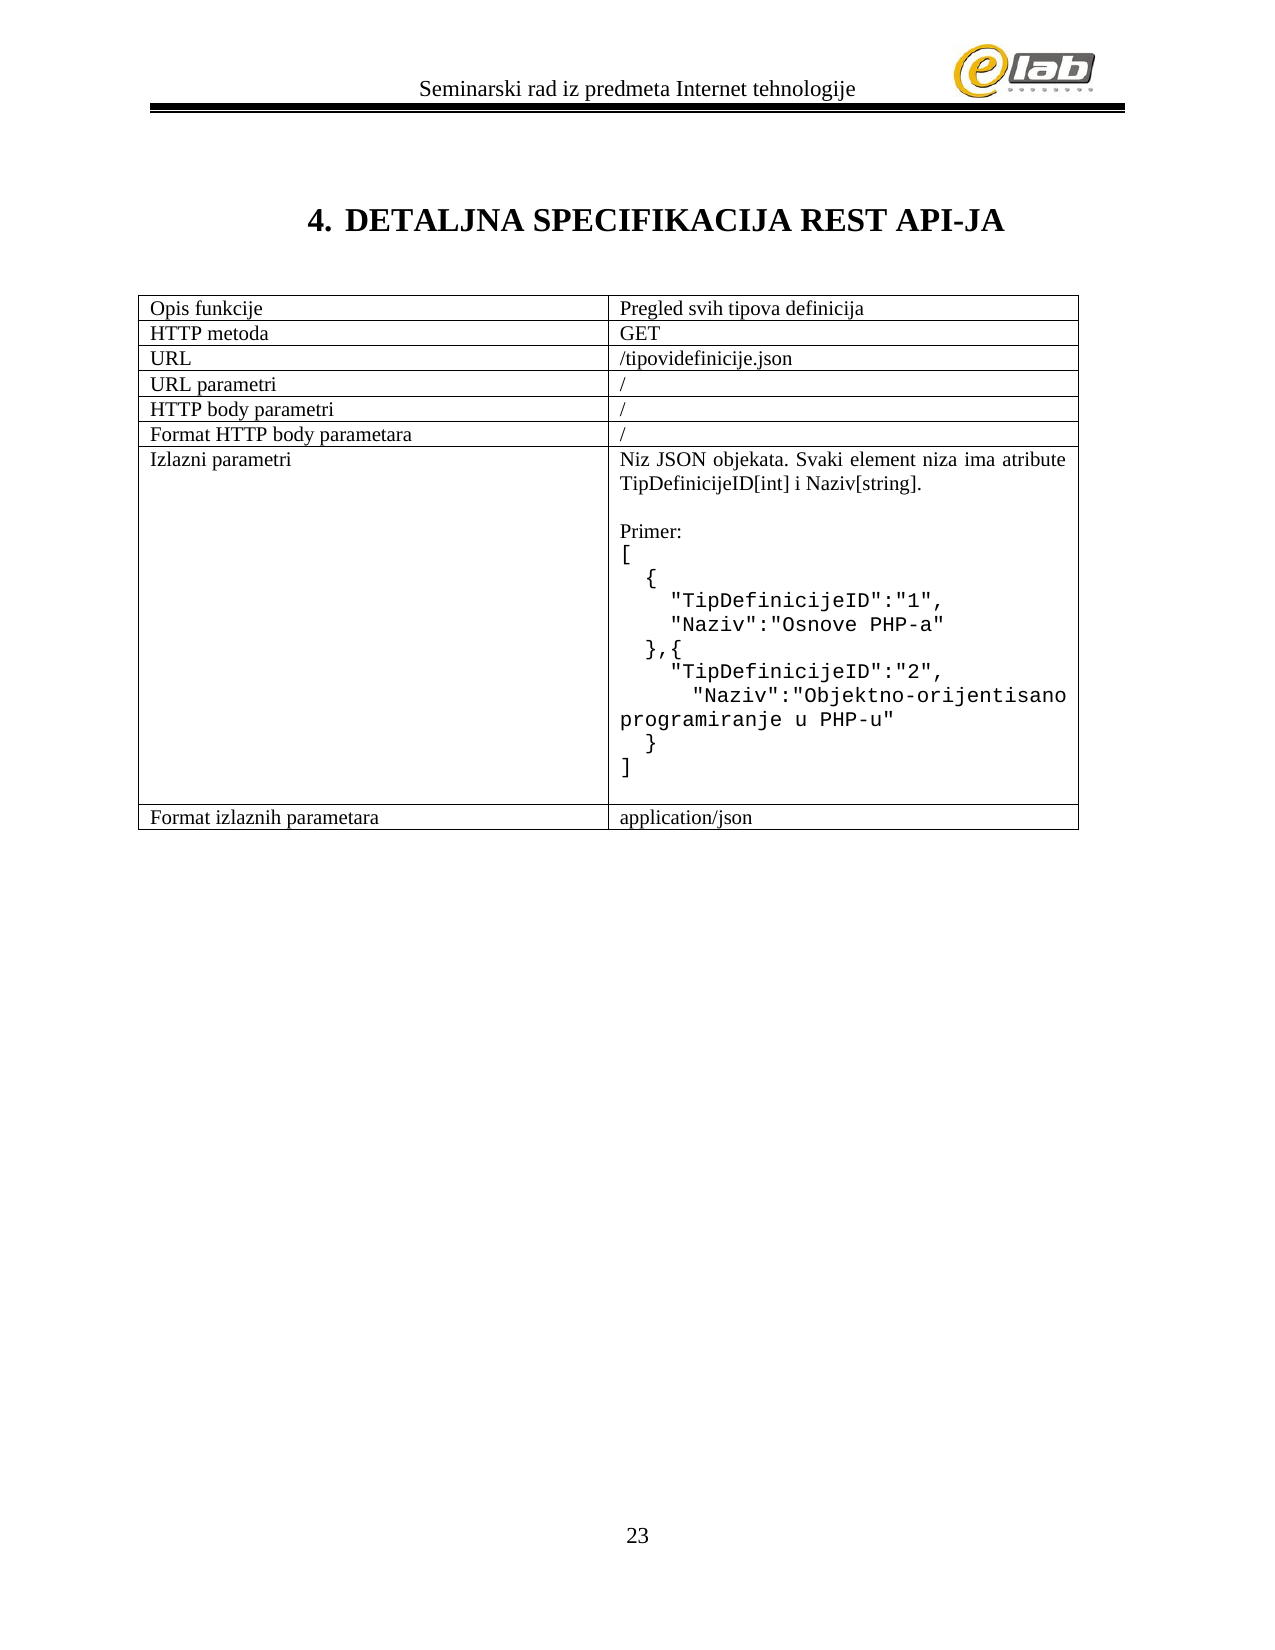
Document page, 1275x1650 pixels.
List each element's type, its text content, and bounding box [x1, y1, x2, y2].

table_cell GET [609, 321, 1078, 345]
table_cell / [609, 397, 1078, 421]
table_cell Format HTTP body parametara [139, 422, 608, 446]
table_cell application/json [609, 805, 1078, 829]
table_cell HTTP metoda [139, 321, 608, 345]
subtitle DETALJNA SPECIFIKACIJA REST API-JA [187, 200, 1125, 238]
table_cell Format izlaznih parametara [139, 805, 608, 829]
table_cell Niz JSON objekata. Svaki element niza ima atribute TipDefinicijeID[int] i Naziv[string]. Primer: [ { "TipDefinicijeID":"1", "Naziv":"Osnove PHP-a" },{ "TipDefinicijeID":"2", "Naziv":"Objektno-orijentisano programiranje u PHP-u" } ] [609, 447, 1078, 803]
table_cell Izlazni parametri [139, 447, 608, 803]
table_cell / [609, 422, 1078, 446]
table_cell URL parametri [139, 371, 608, 396]
table_header Pregled svih tipova definicija [609, 296, 1078, 320]
table_cell /tipovidefinicije.json [609, 346, 1078, 370]
table_cell URL [139, 346, 608, 370]
table_header Opis funkcije [139, 296, 608, 320]
table_cell HTTP body parametri [139, 397, 608, 421]
picture [951, 44, 1096, 98]
table_cell / [609, 371, 1078, 396]
